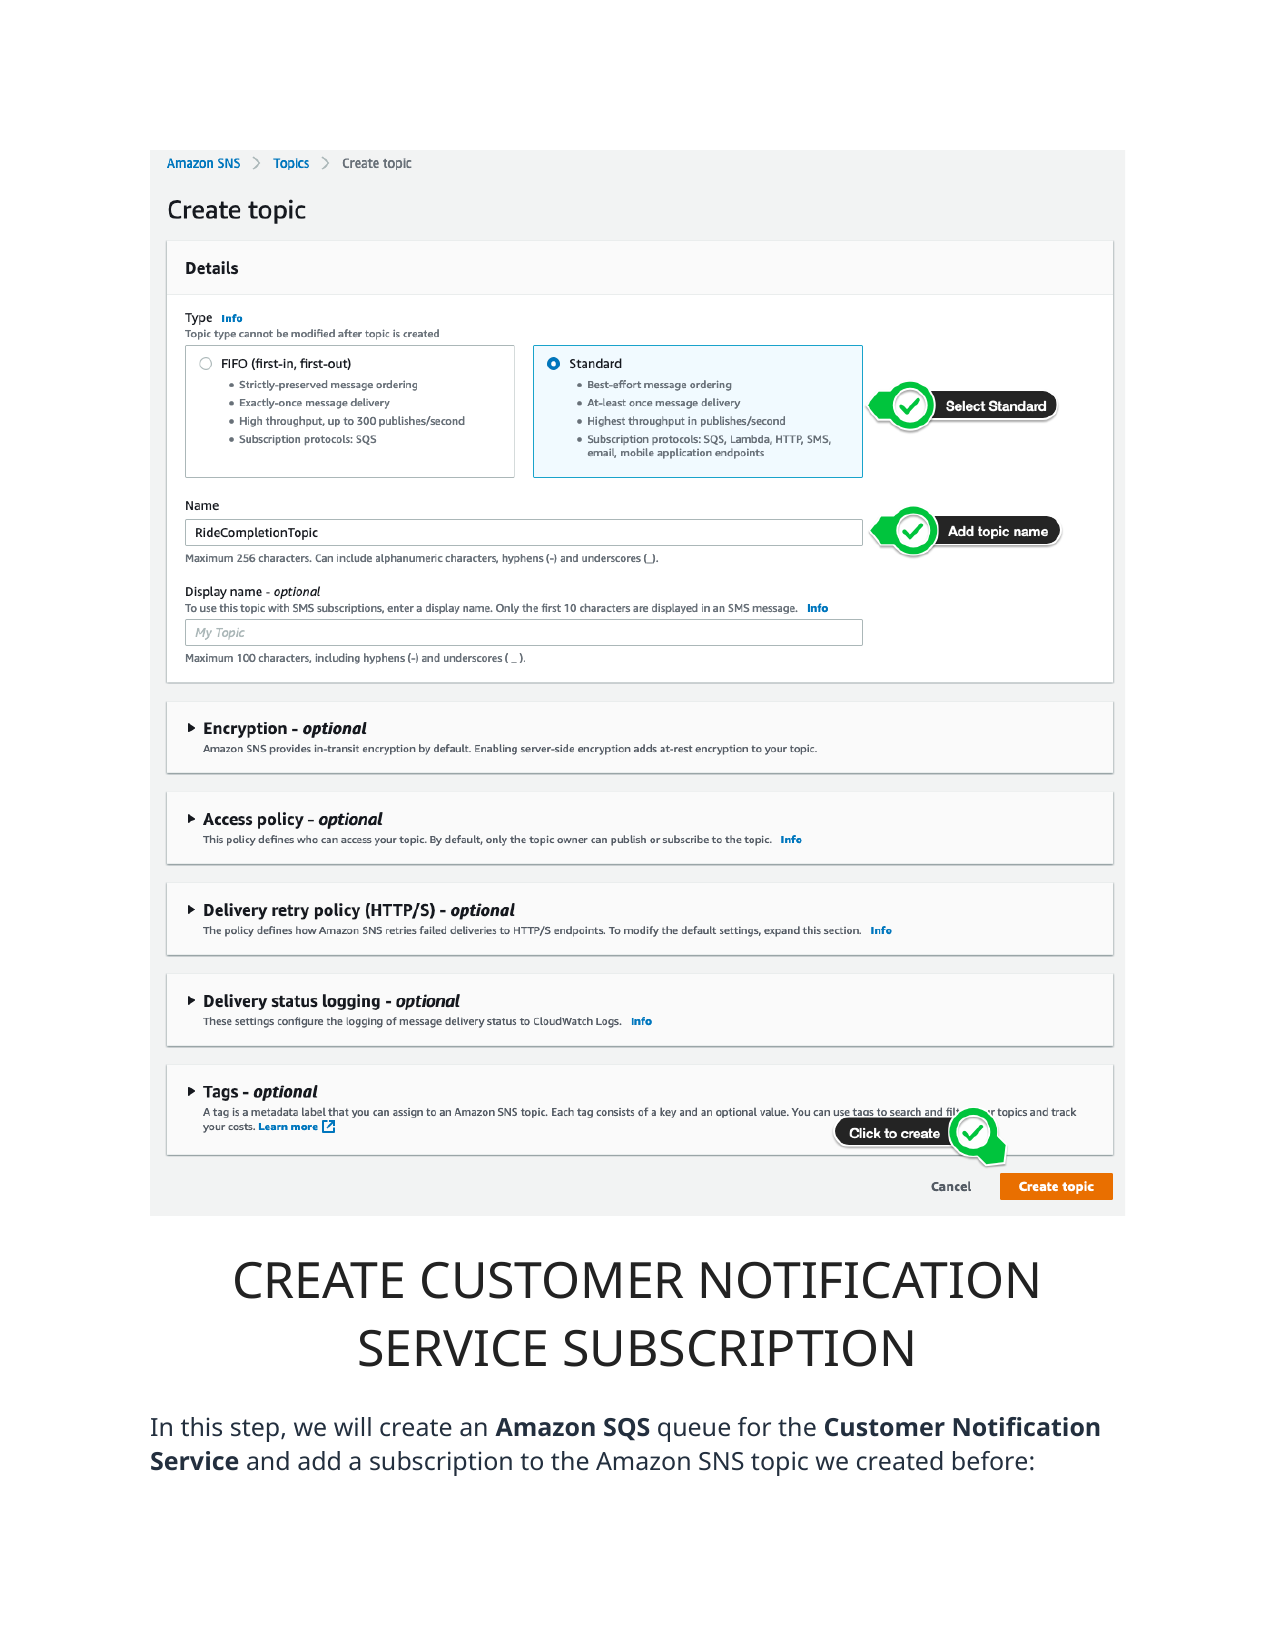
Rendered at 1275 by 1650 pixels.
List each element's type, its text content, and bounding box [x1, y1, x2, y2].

text CREATE CUSTOMER NOTIFICATION SERVICE SUBSCRIPTION [150, 1244, 1125, 1381]
text In this step, we will create an Amazon SQS queue for the Customer Notification Service and add a subscription to the Amazon SNS topic we created before: [150, 1410, 1125, 1478]
picture [150, 150, 1125, 1216]
